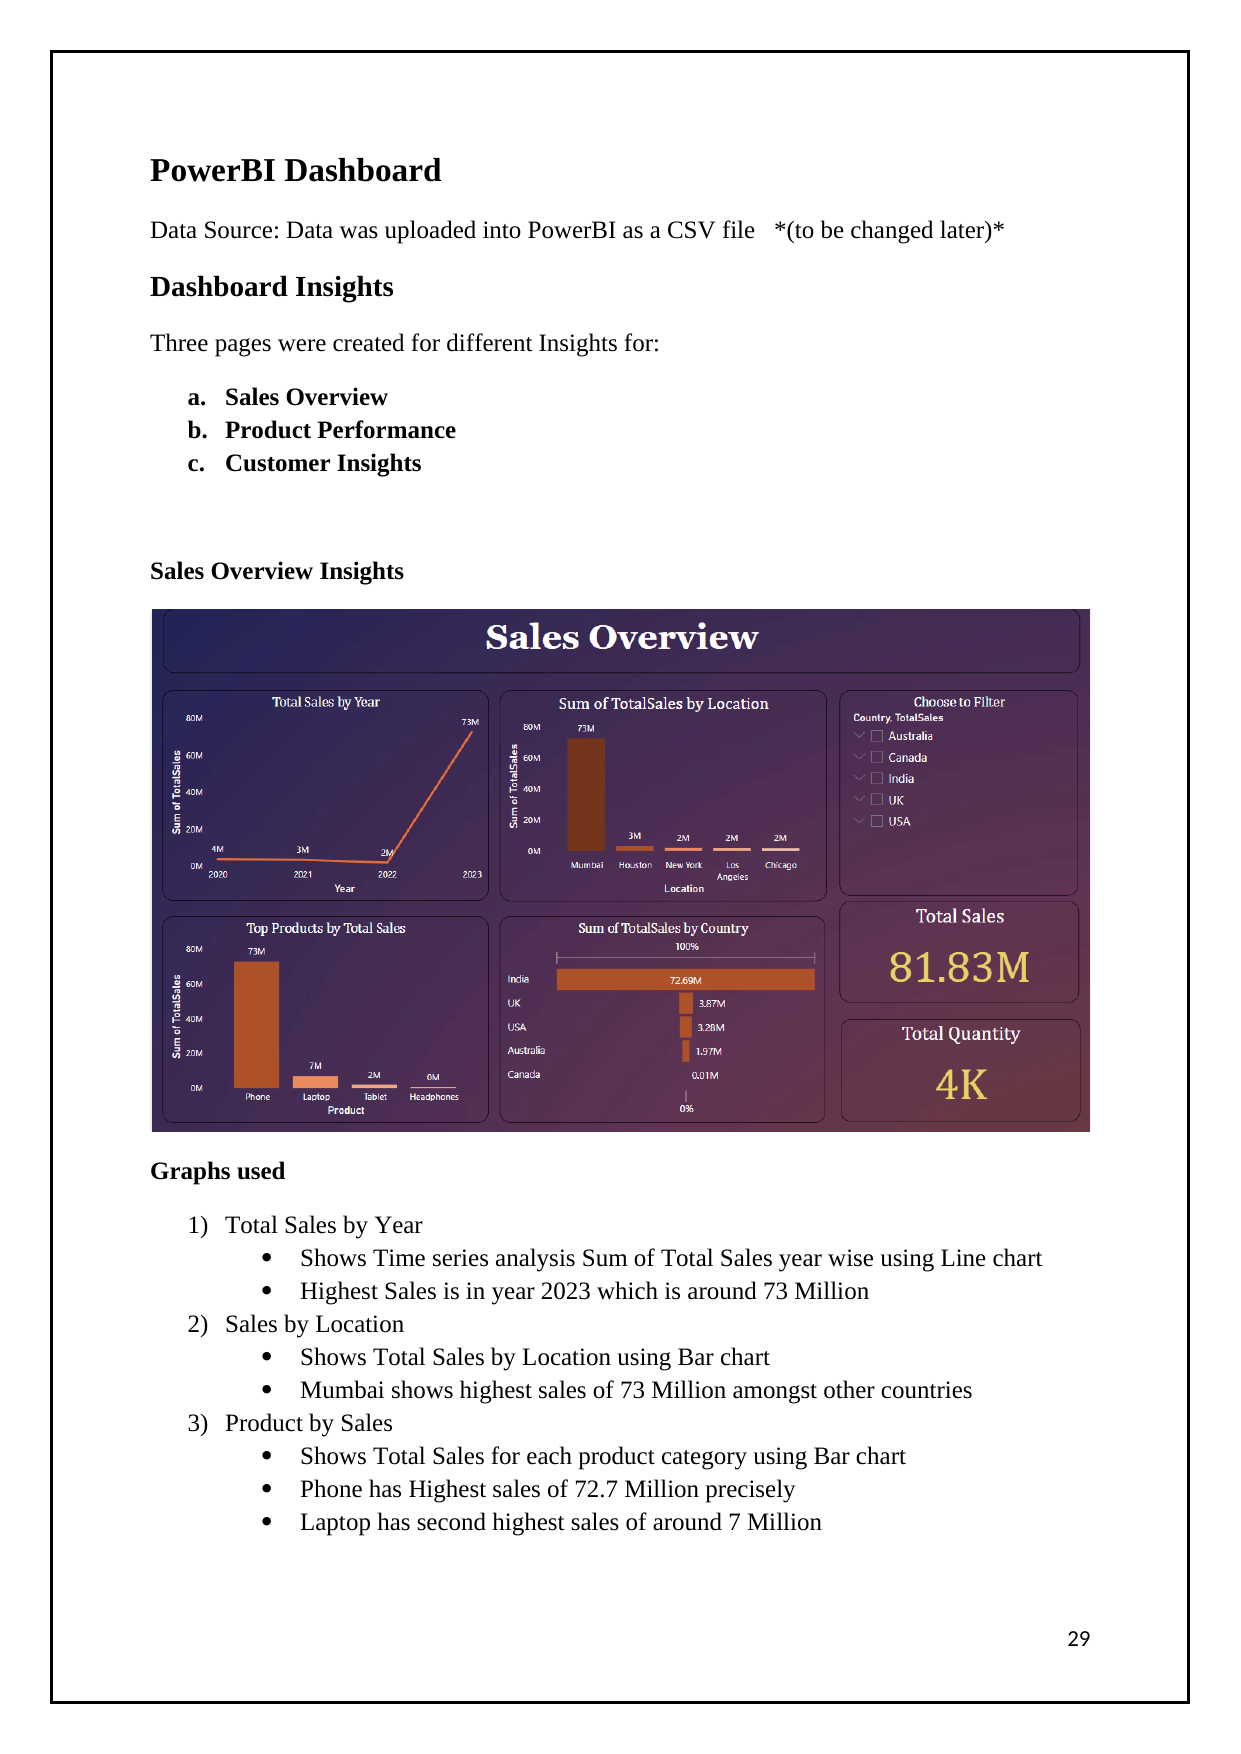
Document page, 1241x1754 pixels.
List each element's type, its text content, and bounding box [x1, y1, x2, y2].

picture [150, 609, 1091, 1132]
text Graphs used [150, 1156, 1090, 1185]
list Mumbai shows highest sales of 73 Million amongst other countries [262, 1375, 1090, 1404]
list Sales by Location [187, 1309, 1090, 1338]
text Sales Overview Insights [150, 556, 1090, 584]
list Customer Insights [187, 448, 1090, 477]
list Shows Total Sales for each product category using Bar chart [262, 1441, 1090, 1470]
list Shows Time series analysis Sum of Total Sales year wise using Line chart [262, 1243, 1090, 1272]
list Phone has Highest sales of 72.7 Million precisely [262, 1474, 1090, 1503]
list Product Performance [187, 415, 1090, 444]
list Sales Overview [187, 382, 1090, 411]
list Shows Total Sales by Location using Bar chart [262, 1342, 1090, 1371]
list Total Sales by Year [187, 1210, 1090, 1239]
text PowerBI Dashboard [150, 150, 1090, 188]
text Data Source: Data was uploaded into PowerBI as a CSV file *(to be changed later)* [150, 215, 1090, 244]
list Product by Sales [187, 1408, 1090, 1437]
list Laptop has second highest sales of around 7 Million [262, 1507, 1090, 1536]
text Three pages were created for different Insights for: [150, 328, 1090, 357]
list Highest Sales is in year 2023 which is around 73 Million [262, 1276, 1090, 1305]
text Dashboard Insights [150, 269, 1090, 302]
